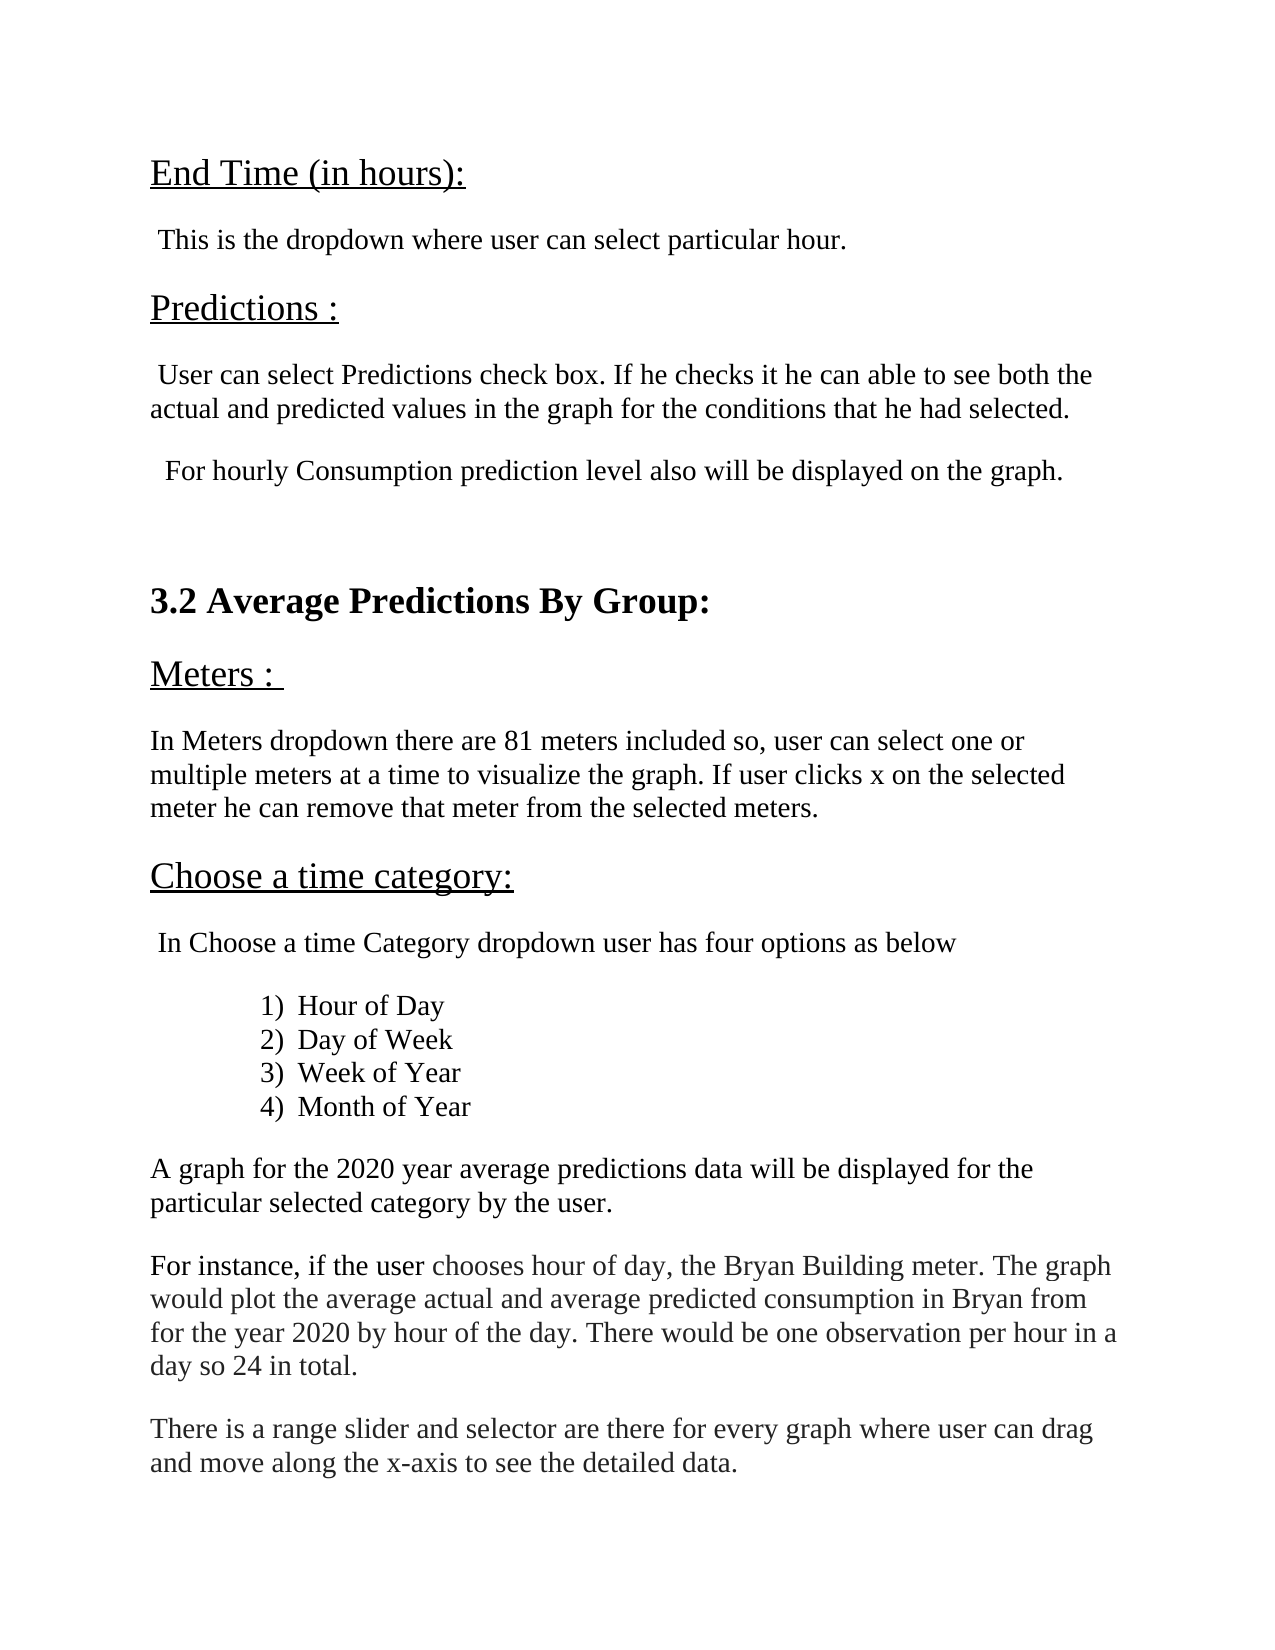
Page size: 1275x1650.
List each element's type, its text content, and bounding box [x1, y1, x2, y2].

text End Time (in hours): [150, 150, 1125, 193]
text 3.2 Average Predictions By Group: [150, 579, 1125, 622]
text Choose a time category: [150, 853, 1125, 896]
text In Choose a time Category dropdown user has four options as below [150, 926, 1125, 959]
text For instance, if the user chooses hour of day, the Bryan Building meter. The graph would plot the average actual and average predicted consumption in Bryan from for the year 2020 by hour of the day. There would be one observation per hour in a day so 24 in total. [150, 1248, 1125, 1382]
list Day of Week [260, 1022, 1125, 1055]
text In Meters dropdown there are 81 meters included so, user can select one or multiple meters at a time to visualize the graph. If user clicks x on the selected meter he can remove that meter from the selected meters. [150, 723, 1125, 824]
text For hourly Consumption prediction level also will be displayed on the graph. [150, 453, 1125, 487]
text User can select Predictions check box. If he checks it he can able to see both the actual and predicted values in the graph for the conditions that he had selected. [150, 357, 1125, 424]
list Week of Year [260, 1055, 1125, 1089]
list Month of Year [260, 1089, 1125, 1122]
text Meters : [150, 651, 1125, 694]
list Hour of Day [260, 988, 1125, 1022]
text This is the dropdown where user can select particular hour. [150, 222, 1125, 256]
text Predictions : [150, 285, 1125, 328]
text A graph for the 2020 year average predictions data will be displayed for the particular selected category by the user. [150, 1152, 1125, 1219]
text There is a range slider and selector are there for every graph where user can drag and move along the x-axis to see the detailed data. [738, 1411, 1125, 1478]
